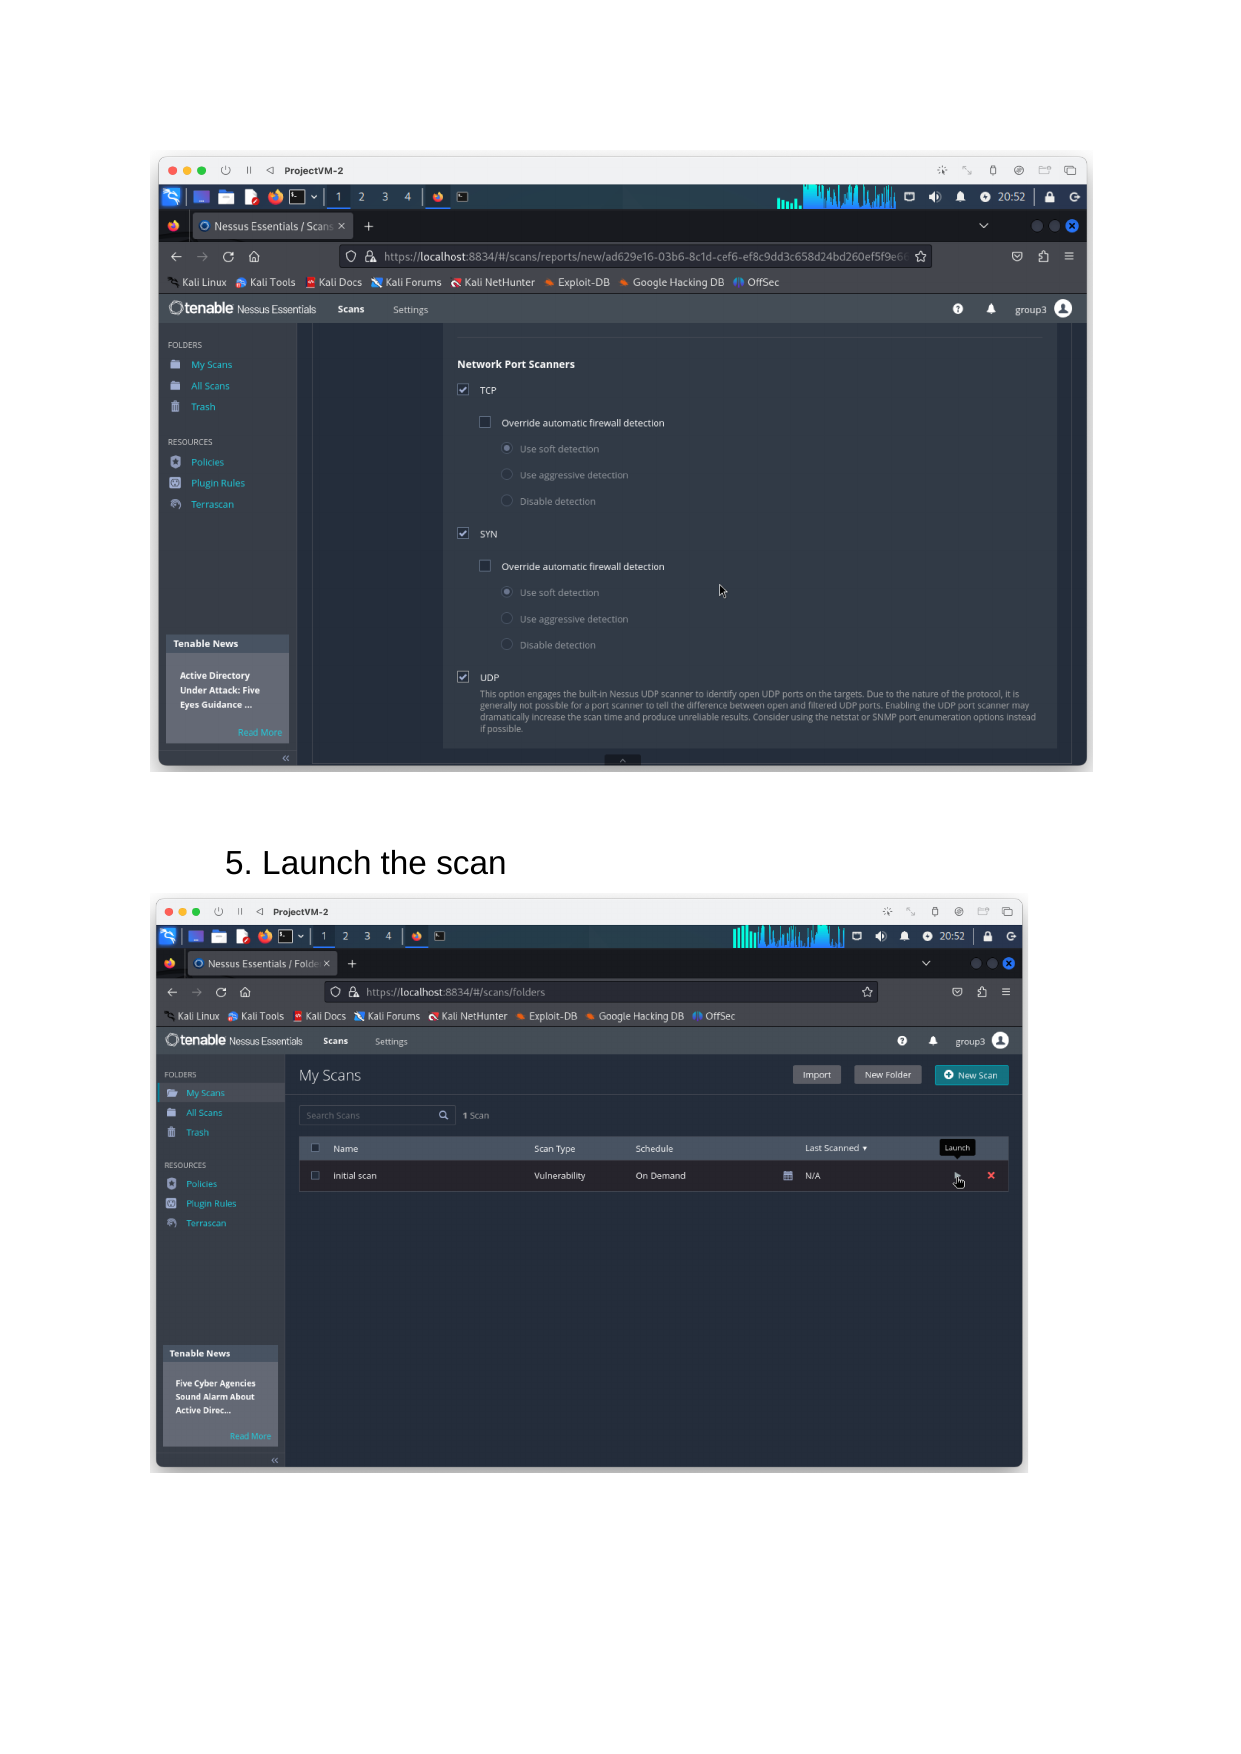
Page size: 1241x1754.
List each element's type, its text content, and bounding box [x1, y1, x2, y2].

subtitle 5. Launch the scan [150, 843, 1090, 881]
picture [150, 150, 1093, 772]
picture [150, 893, 1029, 1473]
